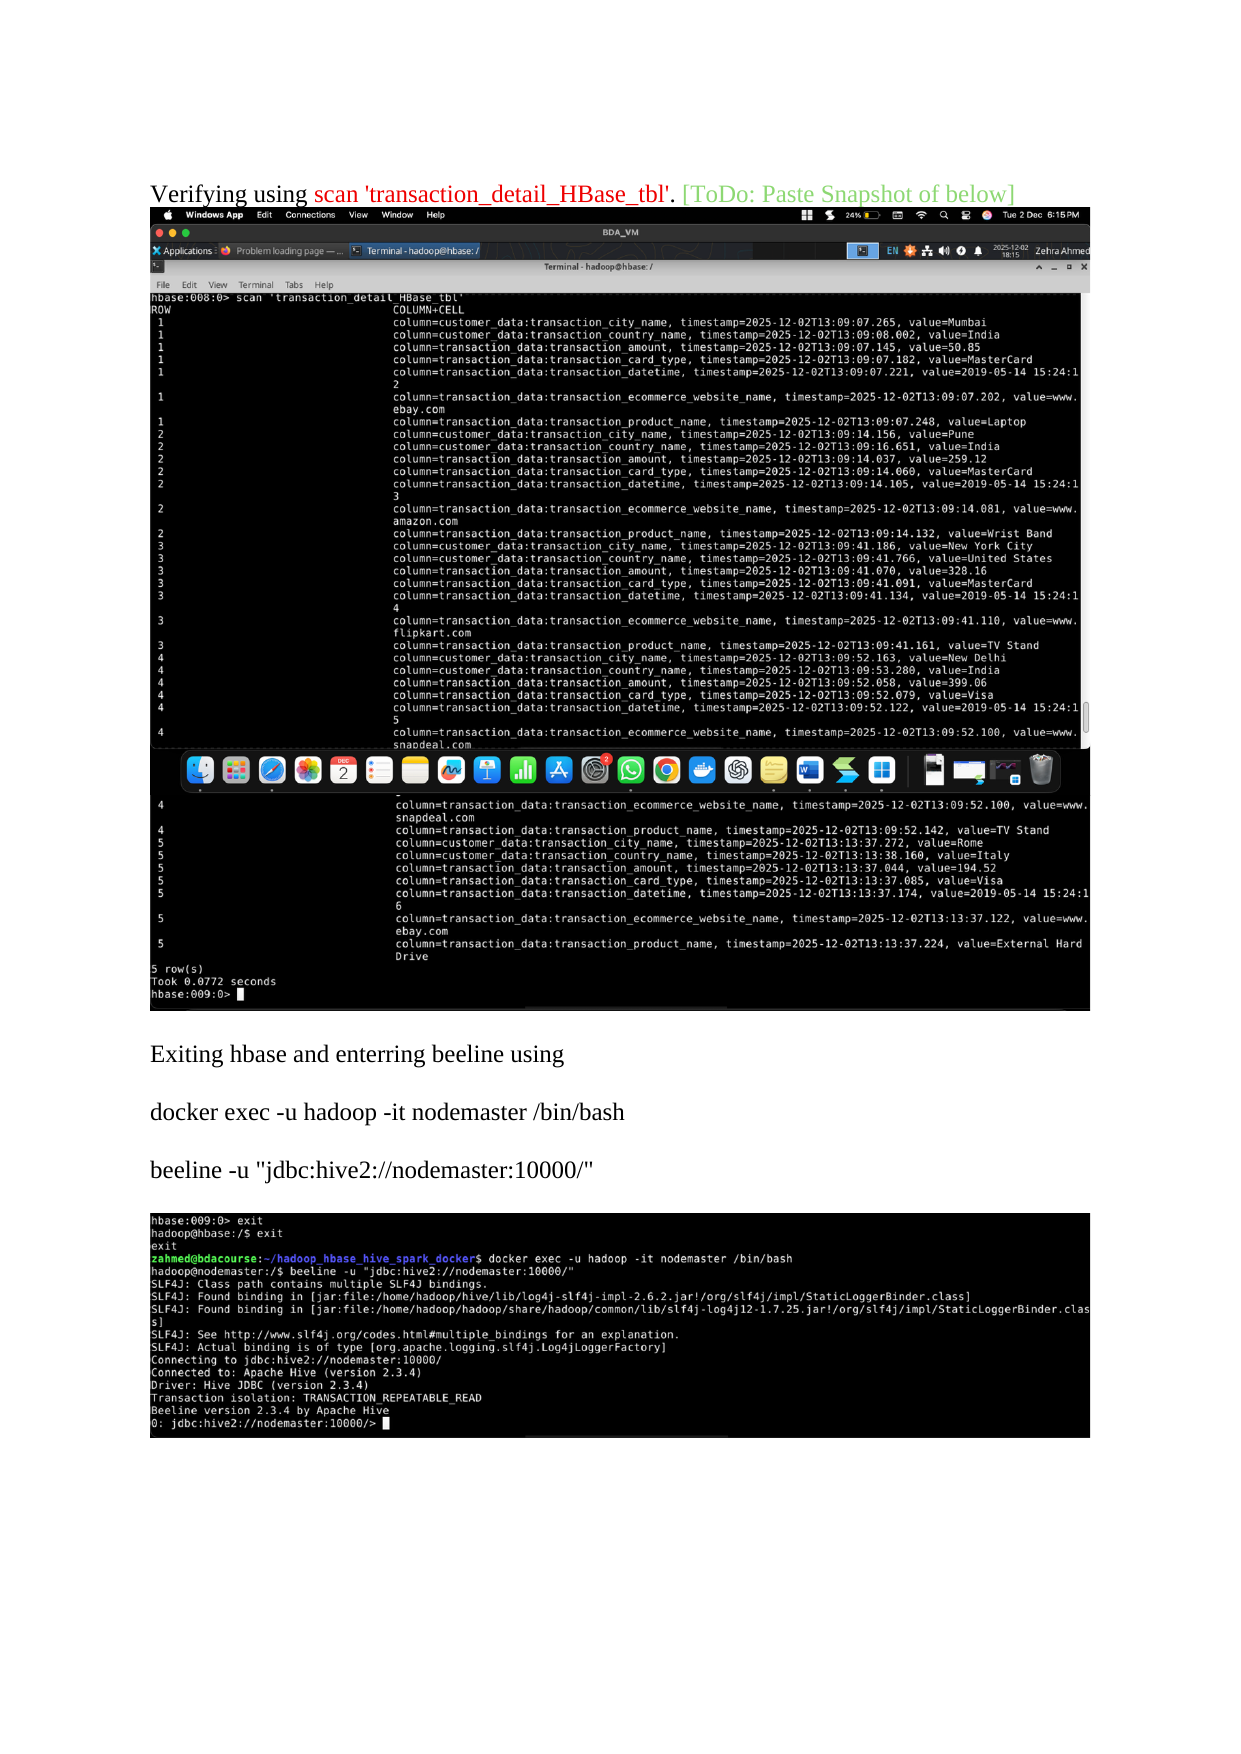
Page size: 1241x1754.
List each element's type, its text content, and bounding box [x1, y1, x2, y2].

text Exiting hbase and enterring beeline using [150, 1039, 1090, 1068]
picture [150, 1213, 1091, 1438]
text Verifying using scan 'transaction_detail_HBase_tbl'. [ToDo: Paste Snapshot of below] [150, 179, 1090, 207]
picture [150, 207, 1091, 1011]
text docker exec -u hadoop -it nodemaster /bin/bash [150, 1097, 1090, 1126]
text beeline -u "jdbc:hive2://nodemaster:10000/" [150, 1155, 1090, 1184]
